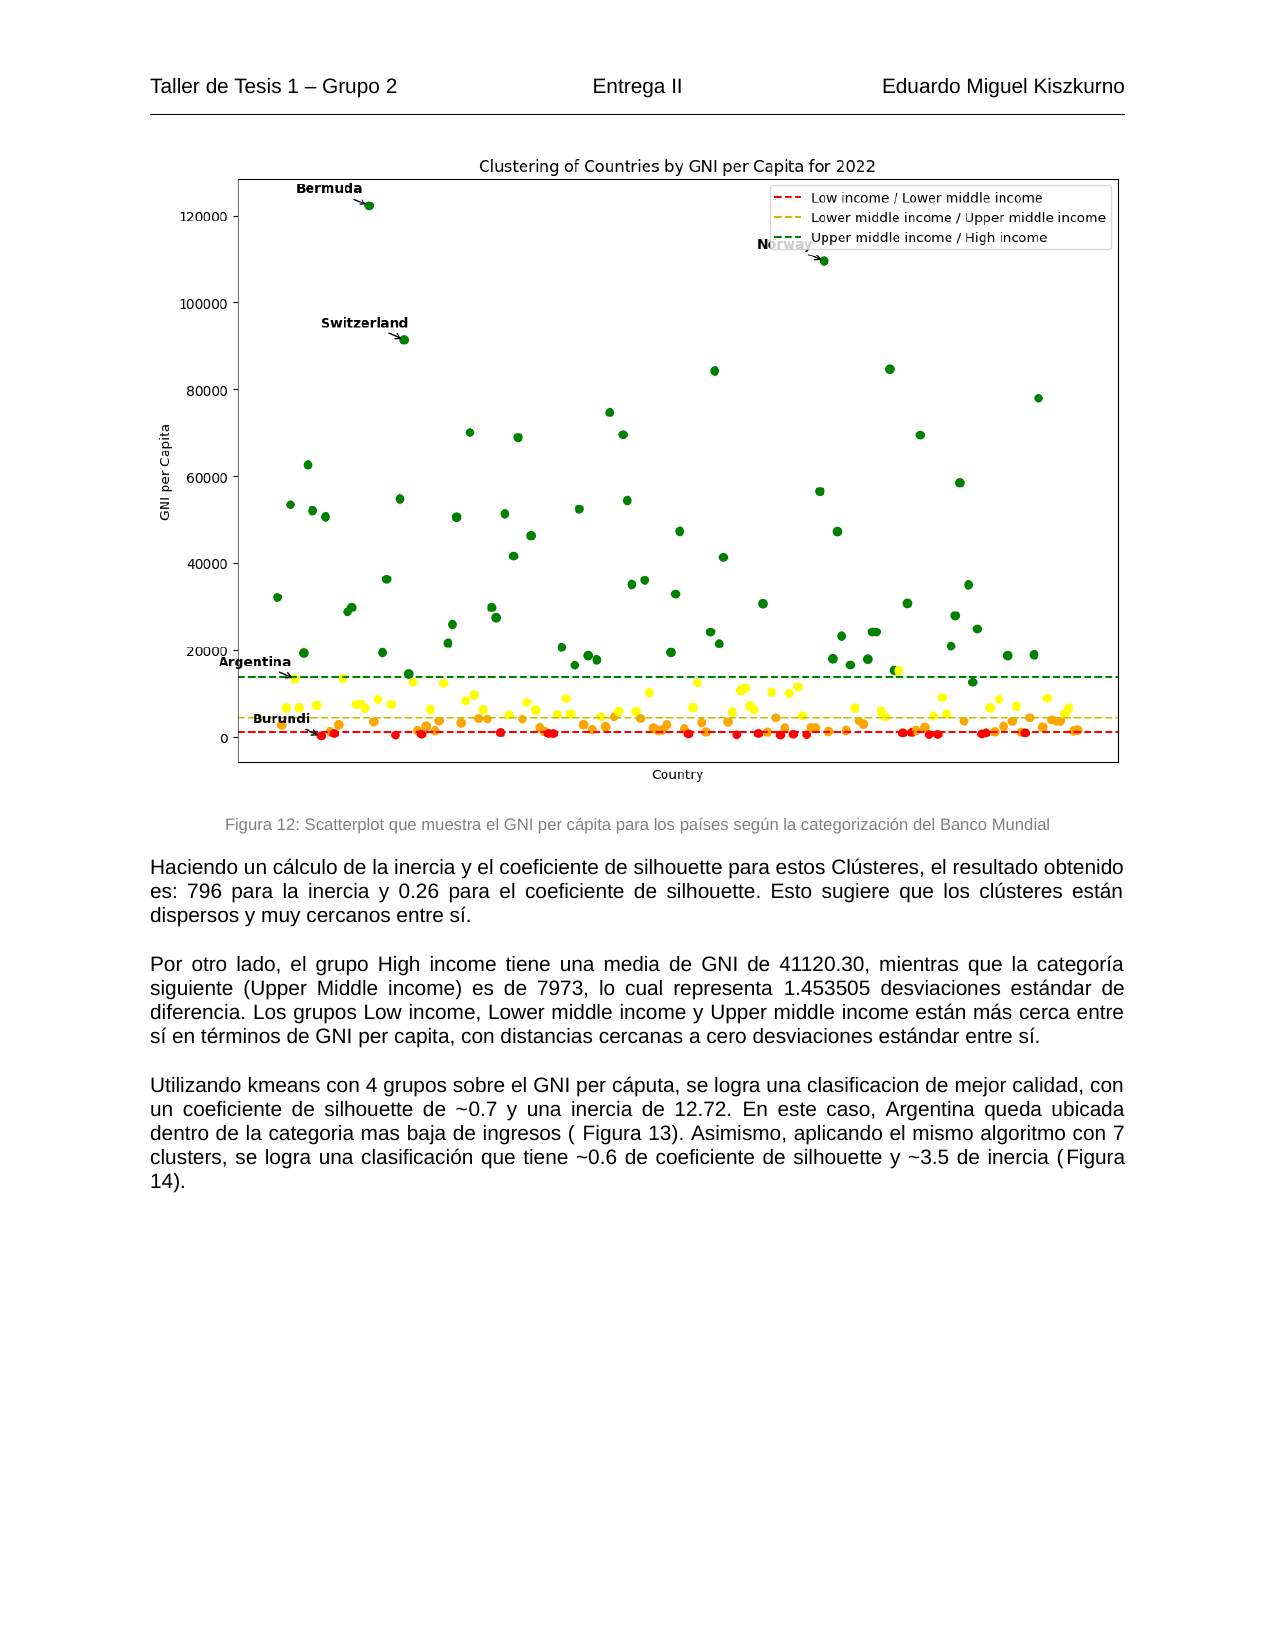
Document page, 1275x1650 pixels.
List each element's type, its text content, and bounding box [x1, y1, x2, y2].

text Figura 12: Scatterplot que muestra el GNI per cápita para los países según la categorización del Banco Mundial [150, 815, 1125, 834]
text Por otro lado, el grupo High income tiene una media de GNI de 41120.30, mientras que la categoría siguiente (Upper Middle income) es de 7973, lo cual representa 1.453505 desviaciones estándar de diferencia. Los grupos Low income, Lower middle income y Upper middle income están más cerca entre sí en términos de GNI per capita, con distancias cercanas a cero desviaciones estándar entre sí. [150, 952, 1125, 1048]
text Haciendo un cálculo de la inercia y el coeficiente de silhouette para estos Clústeres, el resultado obtenido es: 796 para la inercia y 0.26 para el coeficiente de silhouette. Esto sugiere que los clústeres están dispersos y muy cercanos entre sí. [150, 855, 1125, 927]
text Utilizando kmeans con 4 grupos sobre el GNI per cáputa, se logra una clasificacion de mejor calidad, con un coeficiente de silhouette de ~0.7 y una inercia de 12.72. En este caso, Argentina queda ubicada dentro de la categoria mas baja de ingresos ( Figura 13). Asimismo, aplicando el mismo algoritmo con 7 clusters, se logra una clasificación que tiene ~0.6 de coeficiente de silhouette y ~3.5 de inercia (Figura 14). [150, 1073, 1125, 1192]
picture [150, 150, 1125, 790]
